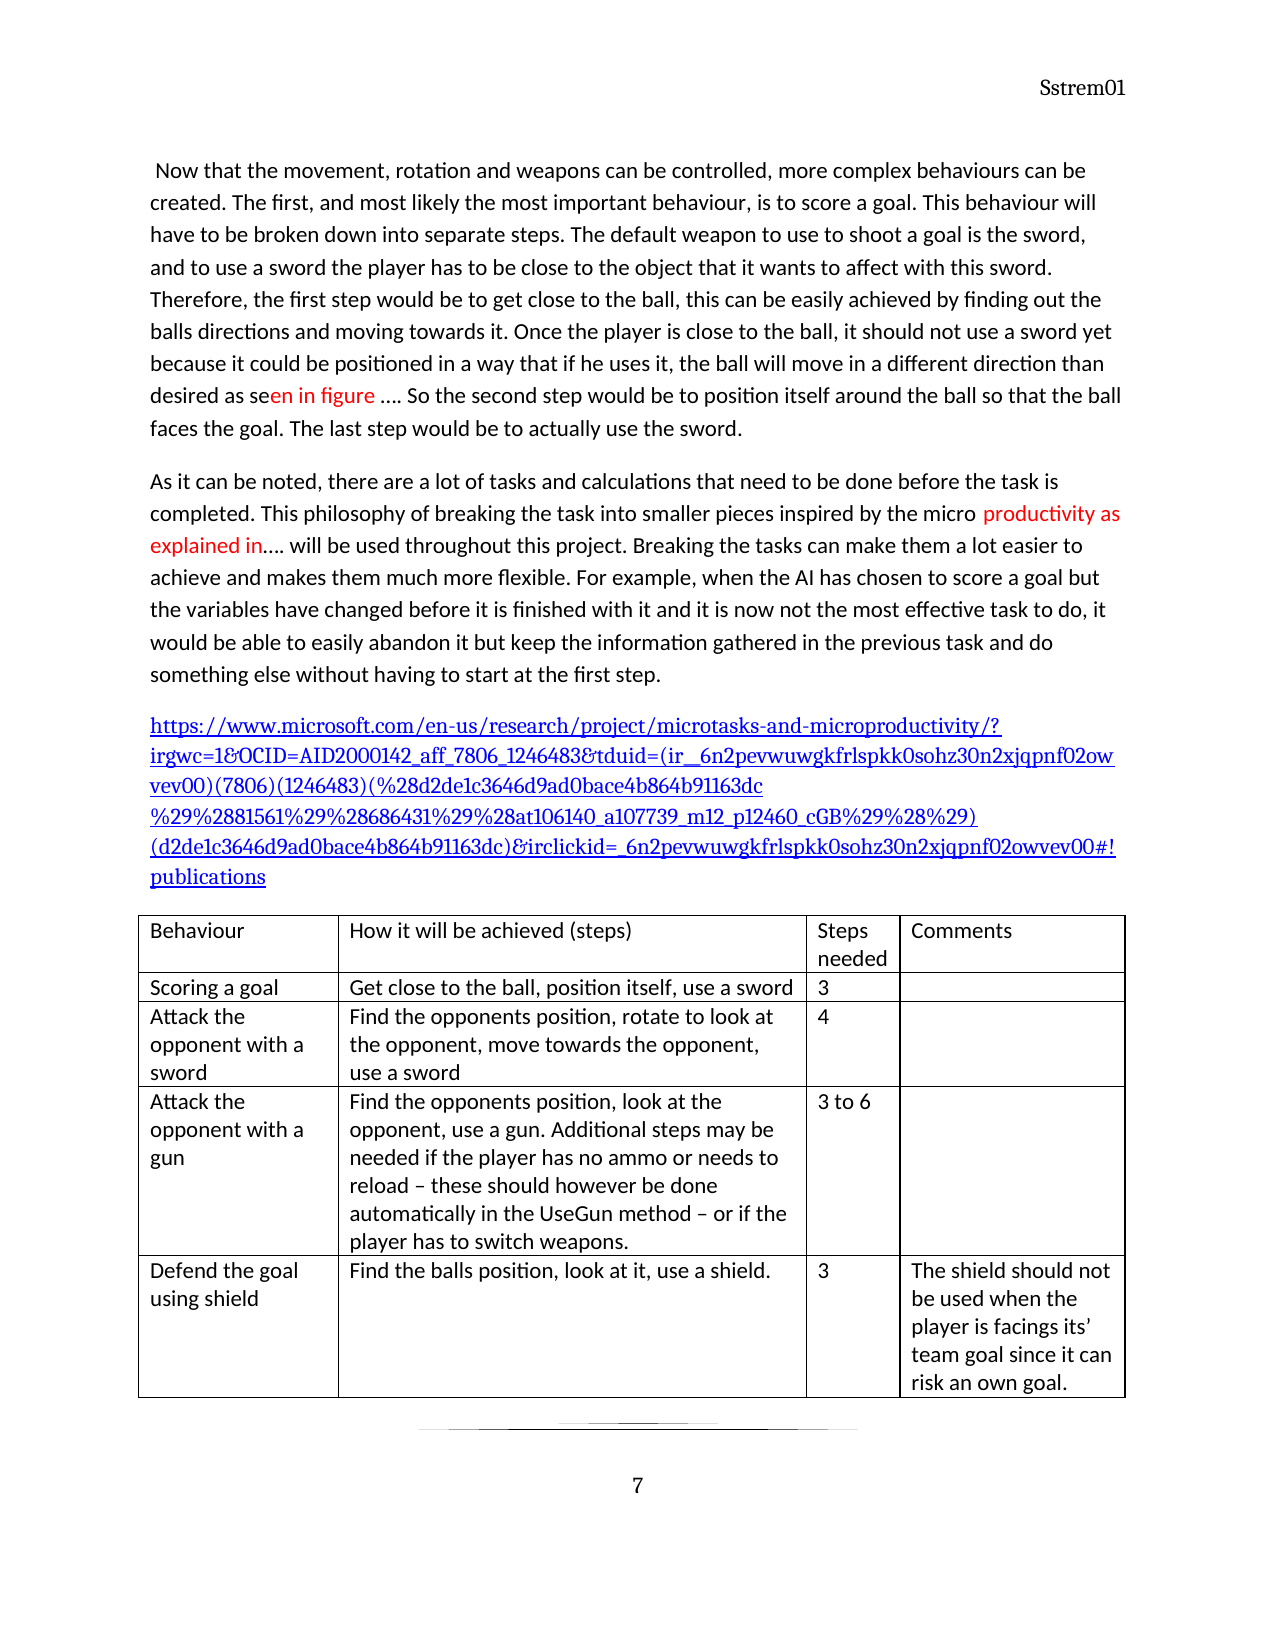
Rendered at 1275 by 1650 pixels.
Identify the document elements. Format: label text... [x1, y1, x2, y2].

table_cell Defend the goal using shield [139, 1256, 338, 1397]
table_cell Find the opponents position, look at the opponent, use a gun. Additional steps may be needed if the player has no ammo or needs to reload – these should however be done automatically in the UseGun method – or if the player has to switch weapons. [339, 1087, 806, 1255]
table_cell Scoring a goal [139, 973, 338, 1001]
table_cell Get close to the ball, position itself, use a sword [339, 973, 806, 1001]
table_cell The shield should not be used when the player is facings its’ team goal since it can risk an own goal. [901, 1256, 1124, 1397]
table_cell 3 to 6 [807, 1087, 899, 1255]
table_cell Attack the opponent with a sword [139, 1002, 338, 1086]
table_cell [901, 1087, 1124, 1255]
table_header Steps needed [807, 916, 899, 972]
table_cell Attack the opponent with a gun [139, 1087, 338, 1255]
table_cell 4 [807, 1002, 899, 1086]
table_cell Find the opponents position, rotate to look at the opponent, move towards the opponent, use a sword [339, 1002, 806, 1086]
table_header How it will be achieved (steps) [339, 916, 806, 972]
text As it can be noted, there are a lot of tasks and calculations that need to be done before the task is completed. This philosophy of breaking the task into smaller pieces inspired by the micro productivity as explained in…. will be used throughout this project. Breaking the tasks can make them a lot easier to achieve and makes them much more flexible. For example, when the AI has chosen to score a goal but the variables have changed before it is finished with it and it is now not the most effective task to do, it would be able to easily abandon it but keep the information gathered in the previous task and do something else without having to start at the first step. [150, 467, 1125, 688]
table_cell [901, 1002, 1124, 1086]
table_cell Find the balls position, look at it, use a shield. [339, 1256, 806, 1397]
table_header Behaviour [139, 916, 338, 972]
text https://www.microsoft.com/en-us/research/project/microtasks-and-microproductivity/?irgwc=1&OCID=AID2000142_aff_7806_1246483&tduid=(ir__6n2pevwuwgkfrlspkk0sohz30n2xjqpnf02owvev00)(7806)(1246483)(%28d2de1c3646d9ad0bace4b864b91163dc%29%2881561%29%28686431%29%28at106140_a107739_m12_p12460_cGB%29%28%29)(d2de1c3646d9ad0bace4b864b91163dc)&irclickid=_6n2pevwuwgkfrlspkk0sohz30n2xjqpnf02owvev00#!publications [150, 713, 1125, 890]
text Now that the movement, rotation and weapons can be controlled, more complex behaviours can be created. The first, and most likely the most important behaviour, is to score a goal. This behaviour will have to be broken down into separate steps. The default weapon to use to shoot a goal is the sword, and to use a sword the player has to be close to the object that it wants to affect with this sword. Therefore, the first step would be to get close to the ball, this can be easily achieved by finding out the balls directions and moving towards it. Once the player is close to the ball, it should not use a sword yet because it could be positioned in a way that if he uses it, the ball will move in a different direction than desired as seen in figure …. So the second step would be to position itself around the ball so that the ball faces the goal. The last step would be to actually use the sword. [150, 156, 1125, 442]
table_cell 3 [807, 1256, 899, 1397]
table_header Comments [901, 916, 1124, 972]
table_cell [901, 973, 1124, 1001]
table_cell 3 [807, 973, 899, 1001]
